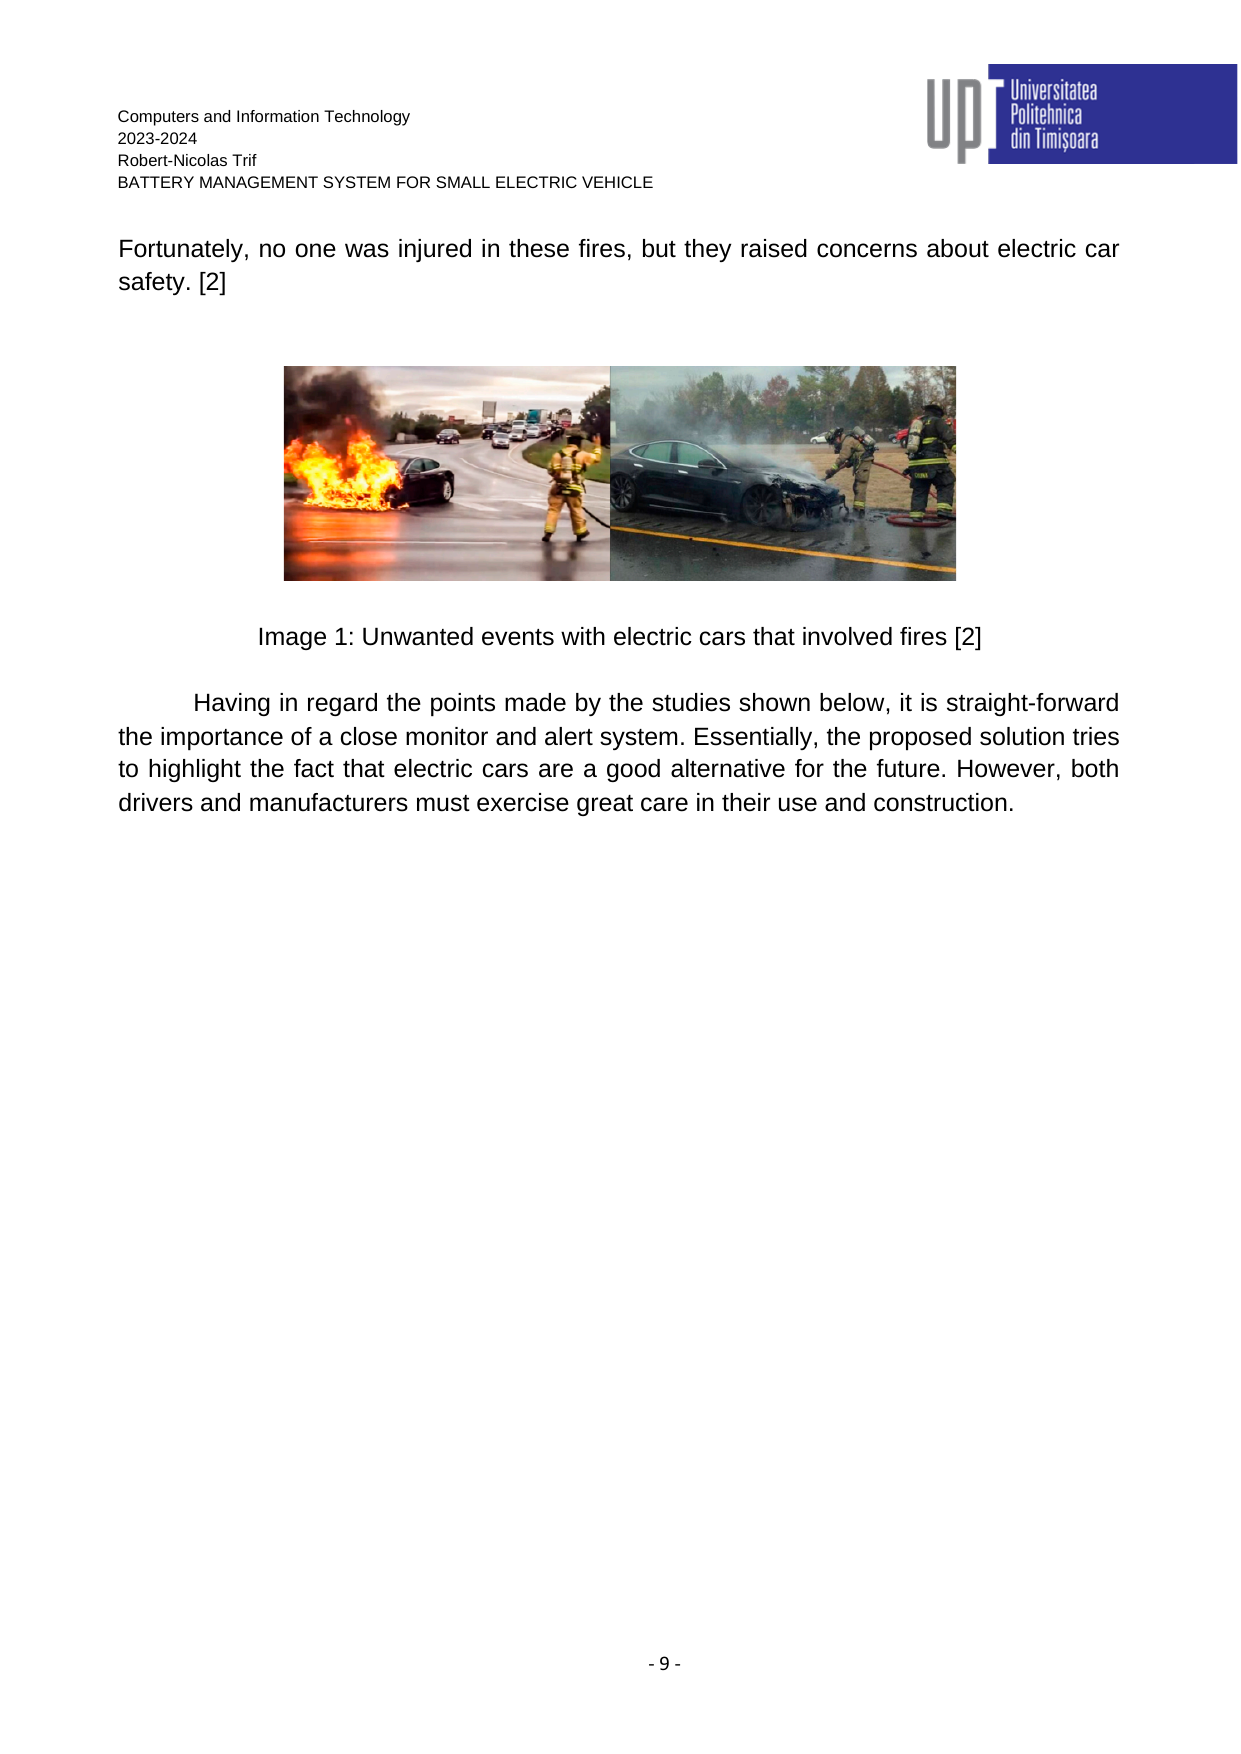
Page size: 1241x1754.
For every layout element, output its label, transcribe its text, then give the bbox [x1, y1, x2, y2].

picture [927, 64, 1238, 164]
text Having in regard the points made by the studies shown below, it is straight-forward the importance of a close monitor and alert system. Essentially, the proposed solution tries to highlight the fact that electric cars are a good alternative for the future. However, both drivers and manufacturers must exercise great care in their use and construction. [118, 688, 1122, 816]
text Image 1: Unwanted events with electric cars that involved fires [2] [118, 622, 1122, 651]
picture [283, 366, 957, 581]
